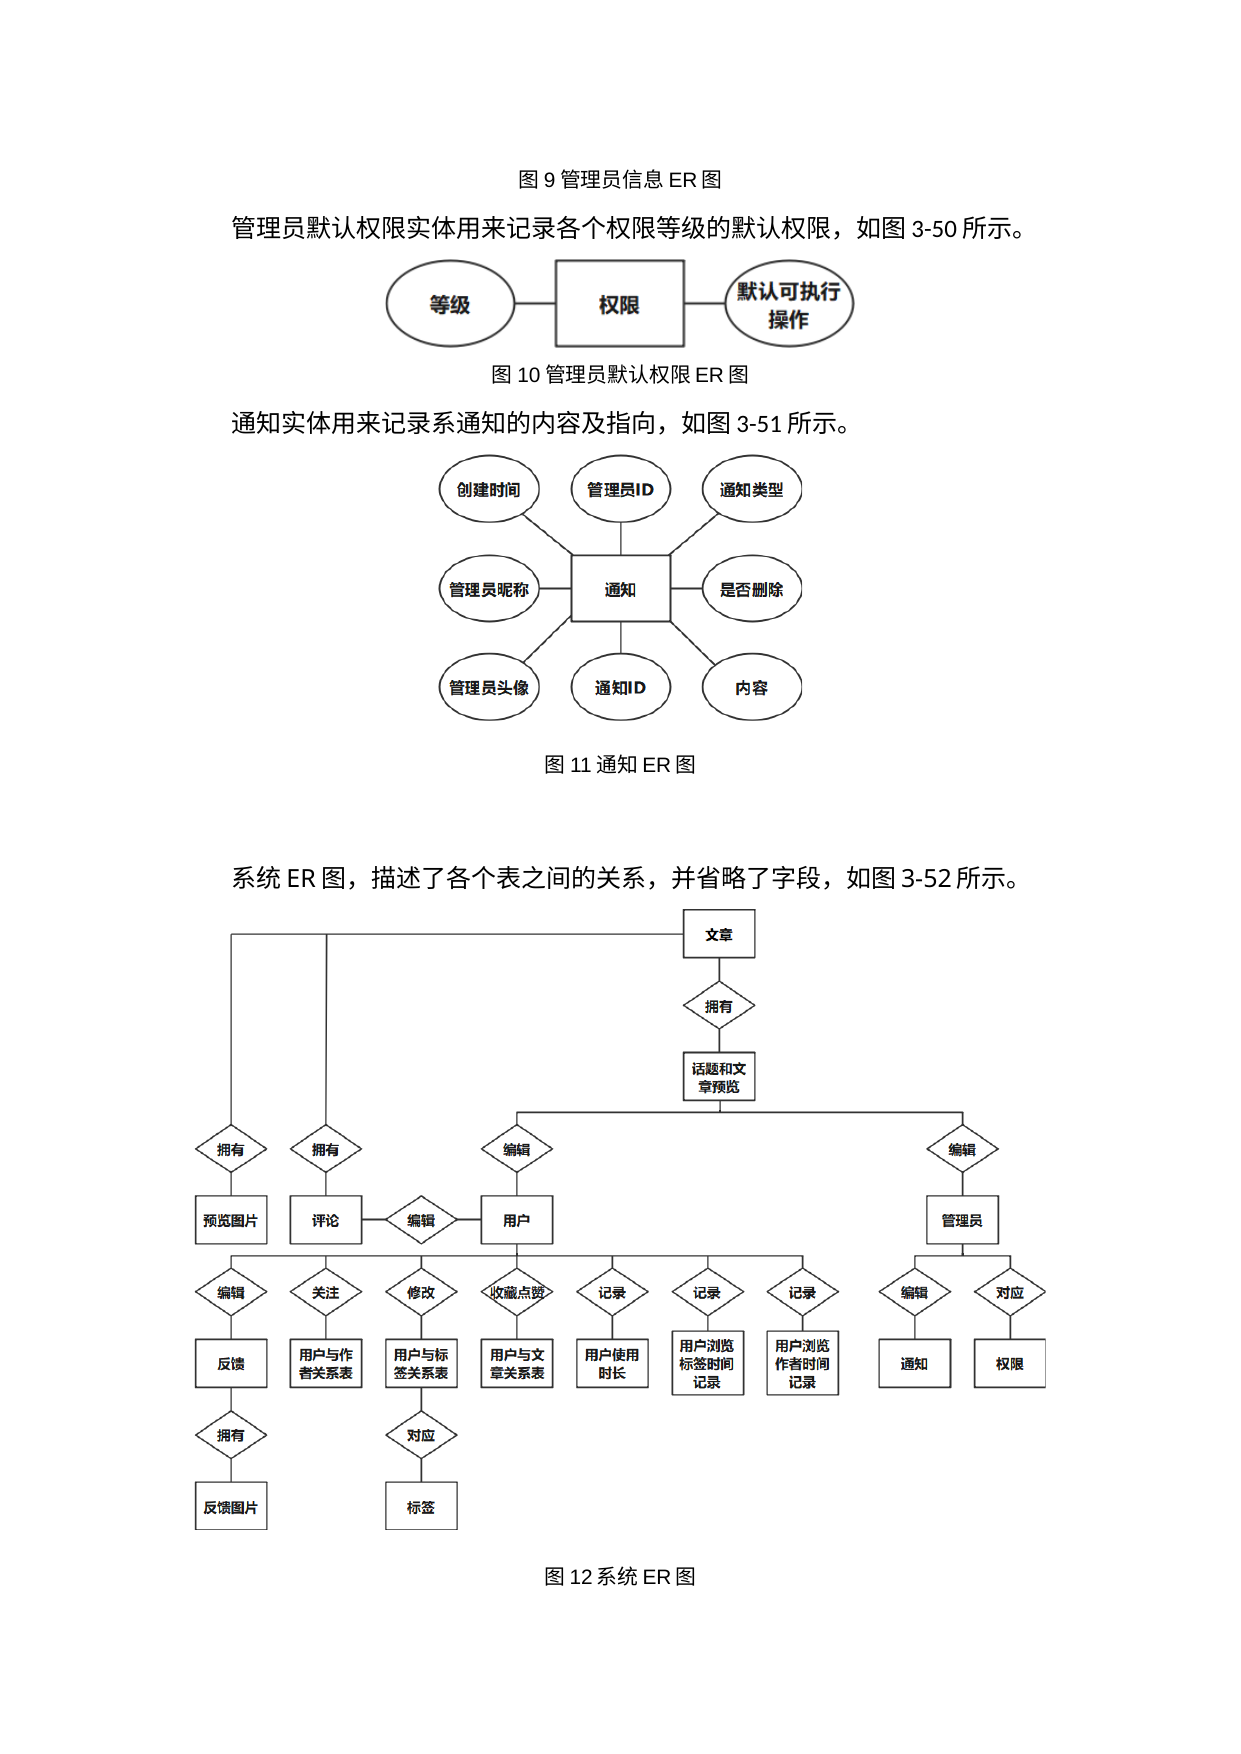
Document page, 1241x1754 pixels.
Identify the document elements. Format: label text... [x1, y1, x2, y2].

text 图 3-49 管理员信息ER图 [187, 162, 1053, 194]
subtitle 系统ER图，描述了各个表之间的关系，并省略了字段，如图3-52所示。 [187, 844, 1053, 909]
picture [194, 909, 1046, 1530]
picture [385, 259, 855, 348]
picture [438, 454, 803, 721]
text 通知实体用来记录系通知的内容及指向，如图3-51所示。 [187, 389, 1053, 454]
text 图 3-50 管理员默认权限ER图 [187, 357, 1053, 389]
text 管理员默认权限实体用来记录各个权限等级的默认权限，如图3-50所示。 [187, 194, 1053, 259]
text 图 3-51 通知ER图 [187, 747, 1053, 779]
text 图 3-52系统ER图 [187, 1559, 1053, 1592]
